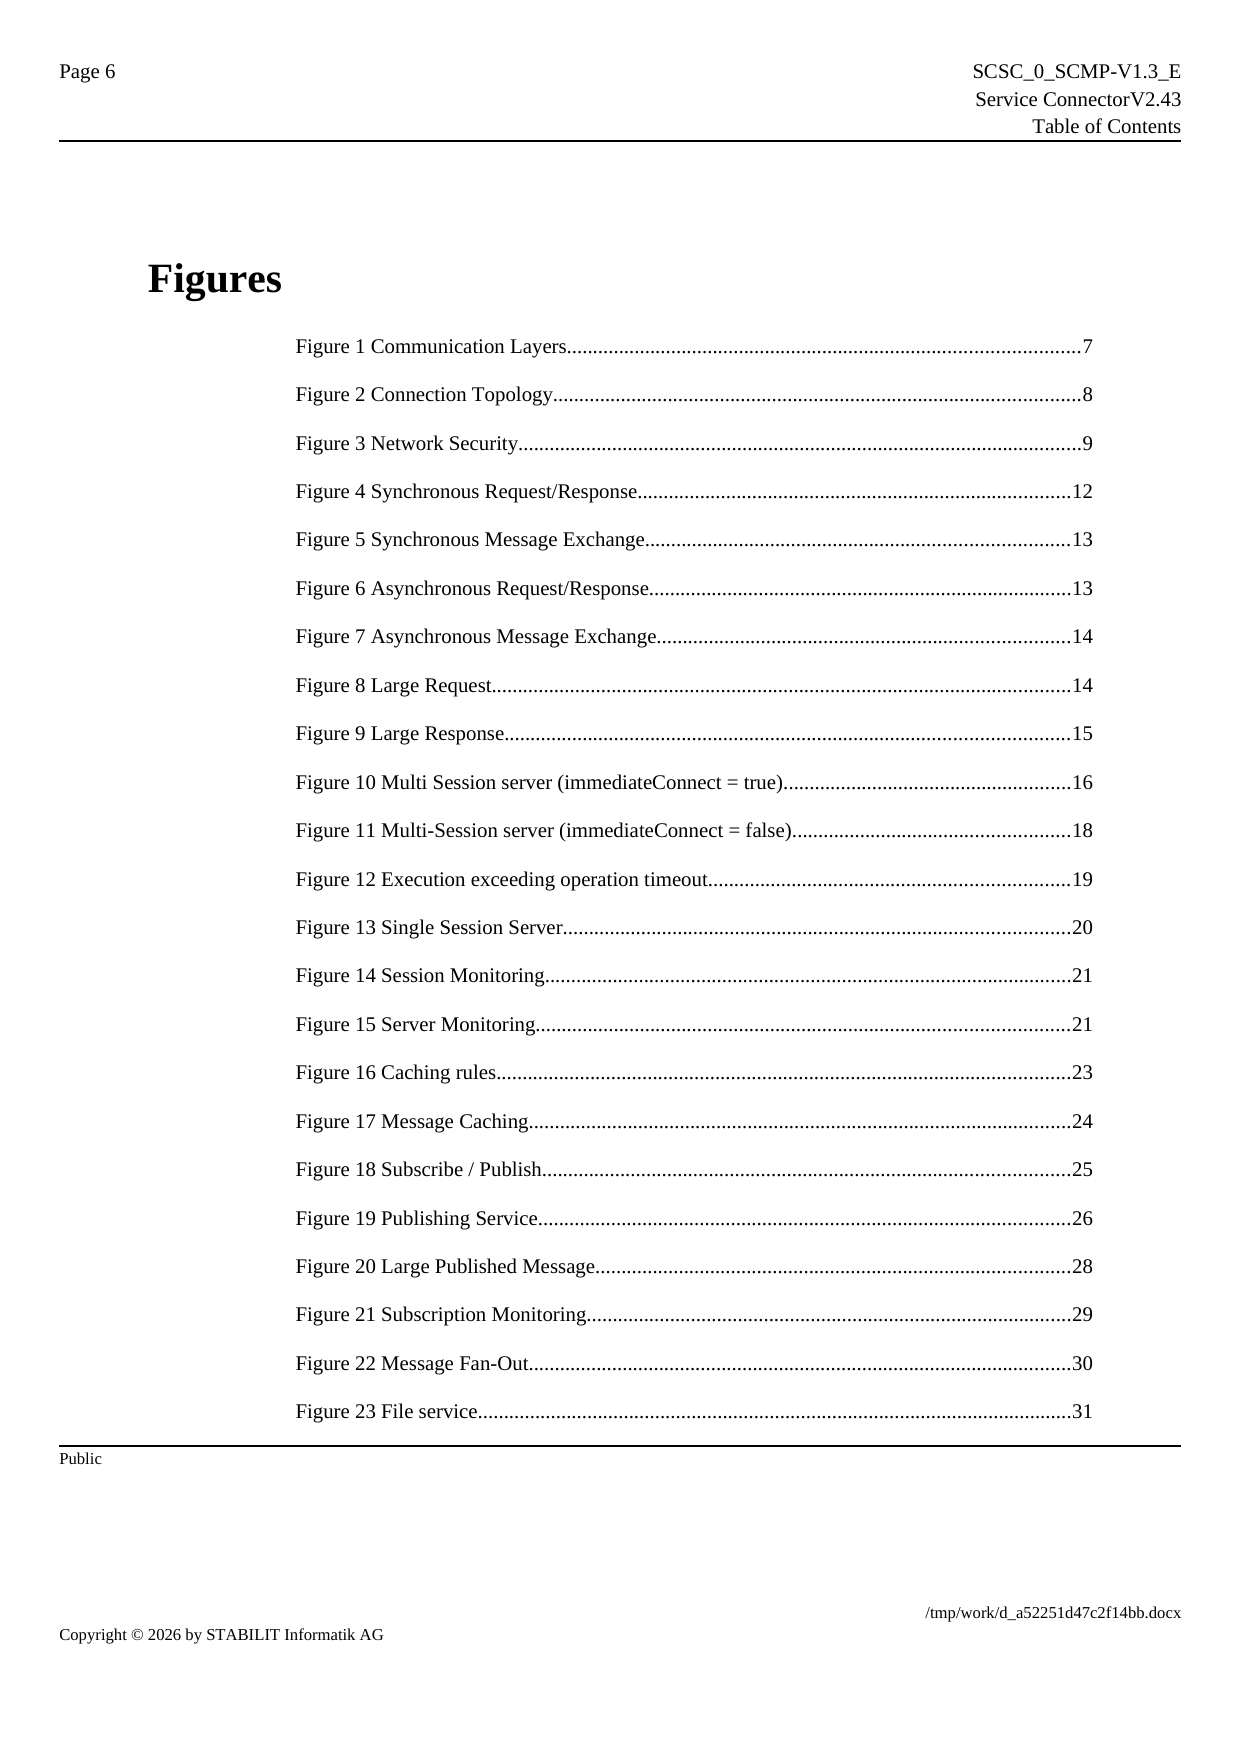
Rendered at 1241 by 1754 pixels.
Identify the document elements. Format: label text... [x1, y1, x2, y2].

text Figure 3 Network Security 9 [295, 431, 1092, 454]
subtitle Figures [148, 253, 1092, 301]
text Figure 17 Message Caching 24 [295, 1109, 1092, 1133]
text Figure 15 Server Monitoring 21 [295, 1012, 1092, 1036]
text Figure 13 Single Session Server 20 [295, 915, 1092, 939]
text Figure 16 Caching rules 23 [295, 1060, 1092, 1084]
text Figure 1 Communication Layers 7 [295, 334, 1092, 358]
text Figure 22 Message Fan-Out 30 [295, 1351, 1092, 1375]
text Figure 11 Multi-Session server (immediateConnect = false). 18 [295, 818, 1092, 842]
text Figure 23 File service 31 [295, 1399, 1092, 1423]
text Figure 4 Synchronous Request/Response 12 [295, 479, 1092, 503]
text Figure 6 Asynchronous Request/Response 13 [295, 576, 1092, 600]
text Figure 8 Large Request. 14 [295, 673, 1092, 697]
text Figure 19 Publishing Service 26 [295, 1206, 1092, 1229]
text Figure 5 Synchronous Message Exchange. 13 [295, 527, 1092, 551]
text Figure 10 Multi Session server (immediateConnect = true). 16 [295, 769, 1092, 794]
text Figure 14 Session Monitoring 21 [295, 963, 1092, 987]
text Figure 21 Subscription Monitoring 29 [295, 1302, 1092, 1326]
text Figure 20 Large Published Message 28 [295, 1254, 1092, 1278]
text Figure 7 Asynchronous Message Exchange. 14 [295, 624, 1092, 648]
text Figure 9 Large Response. 15 [295, 721, 1092, 745]
text Figure 12 Execution exceeding operation timeout. 19 [295, 866, 1092, 891]
text Figure 2 Connection Topology 8 [295, 382, 1092, 406]
text Figure 18 Subscribe / Publish 25 [295, 1157, 1092, 1181]
